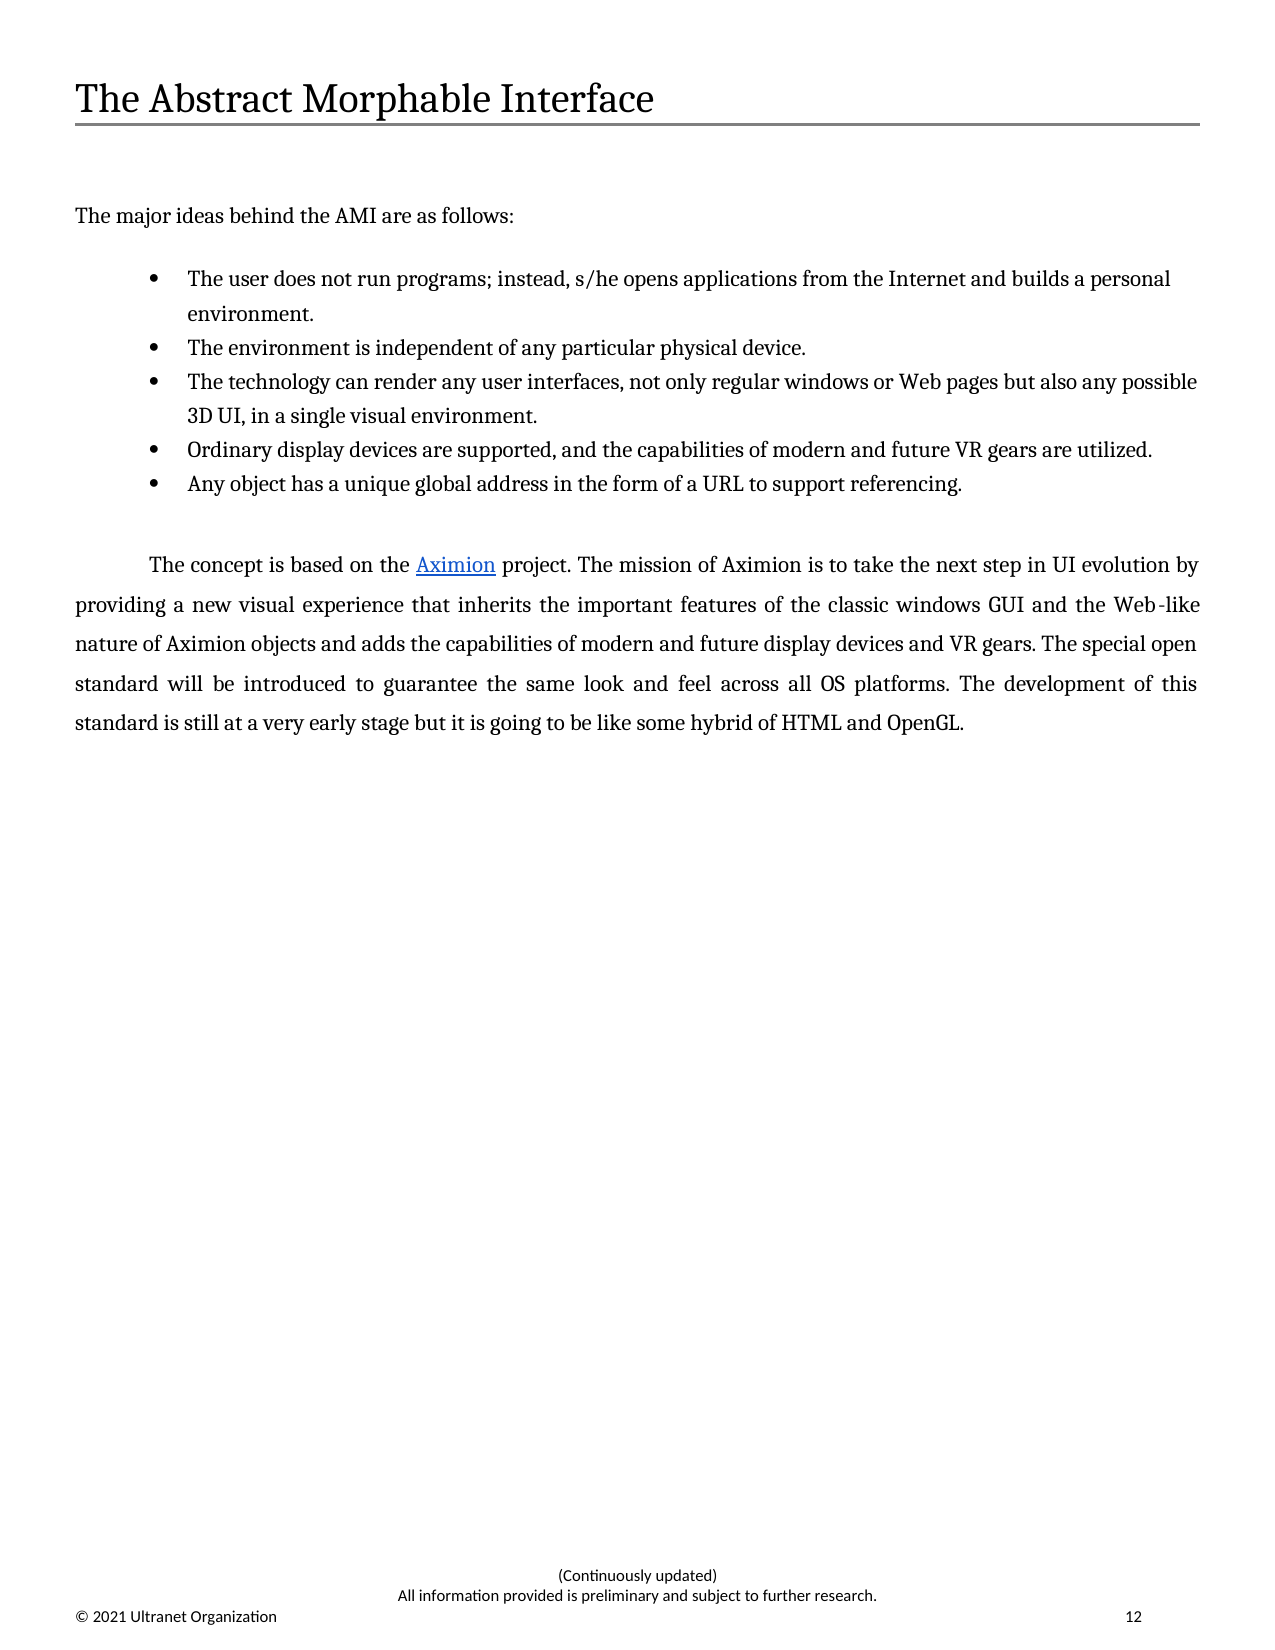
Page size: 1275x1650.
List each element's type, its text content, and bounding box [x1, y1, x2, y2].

subtitle The Abstract Morphable Interface [75, 75, 1200, 123]
list Ordinary display devices are supported, and the capabilities of modern and future VR gears are utilized. [150, 474, 1200, 501]
list Any object has a unique global address in the form of a URL to support referencing. [150, 521, 1200, 582]
text The major ideas behind the AMI are as follows: [75, 203, 1200, 229]
text The concept is based on the Aximion project. The mission of Aximion is to take the next step in UI evolution by providing a new visual experience that inherits the important features of the classic windows GUI and the Web-like nature of Aximion objects and adds the capabilities of modern and future display devices and VR gears. The special open standard will be introduced to guarantee the same look and feel across all OS platforms. The development of this standard is still at a very early stage but it is going to be like some hybrid of HTML and OpenGL. [75, 602, 1200, 786]
list The environment is independent of any particular physical device. [150, 347, 1200, 373]
list The technology can render any user interfaces, not only regular windows or Web pages but also any possible 3D UI, in a single visual environment. [150, 394, 1200, 454]
list The user does not run programs; instead, s/he opens applications from the Internet and builds a personal environment. [150, 266, 1200, 327]
